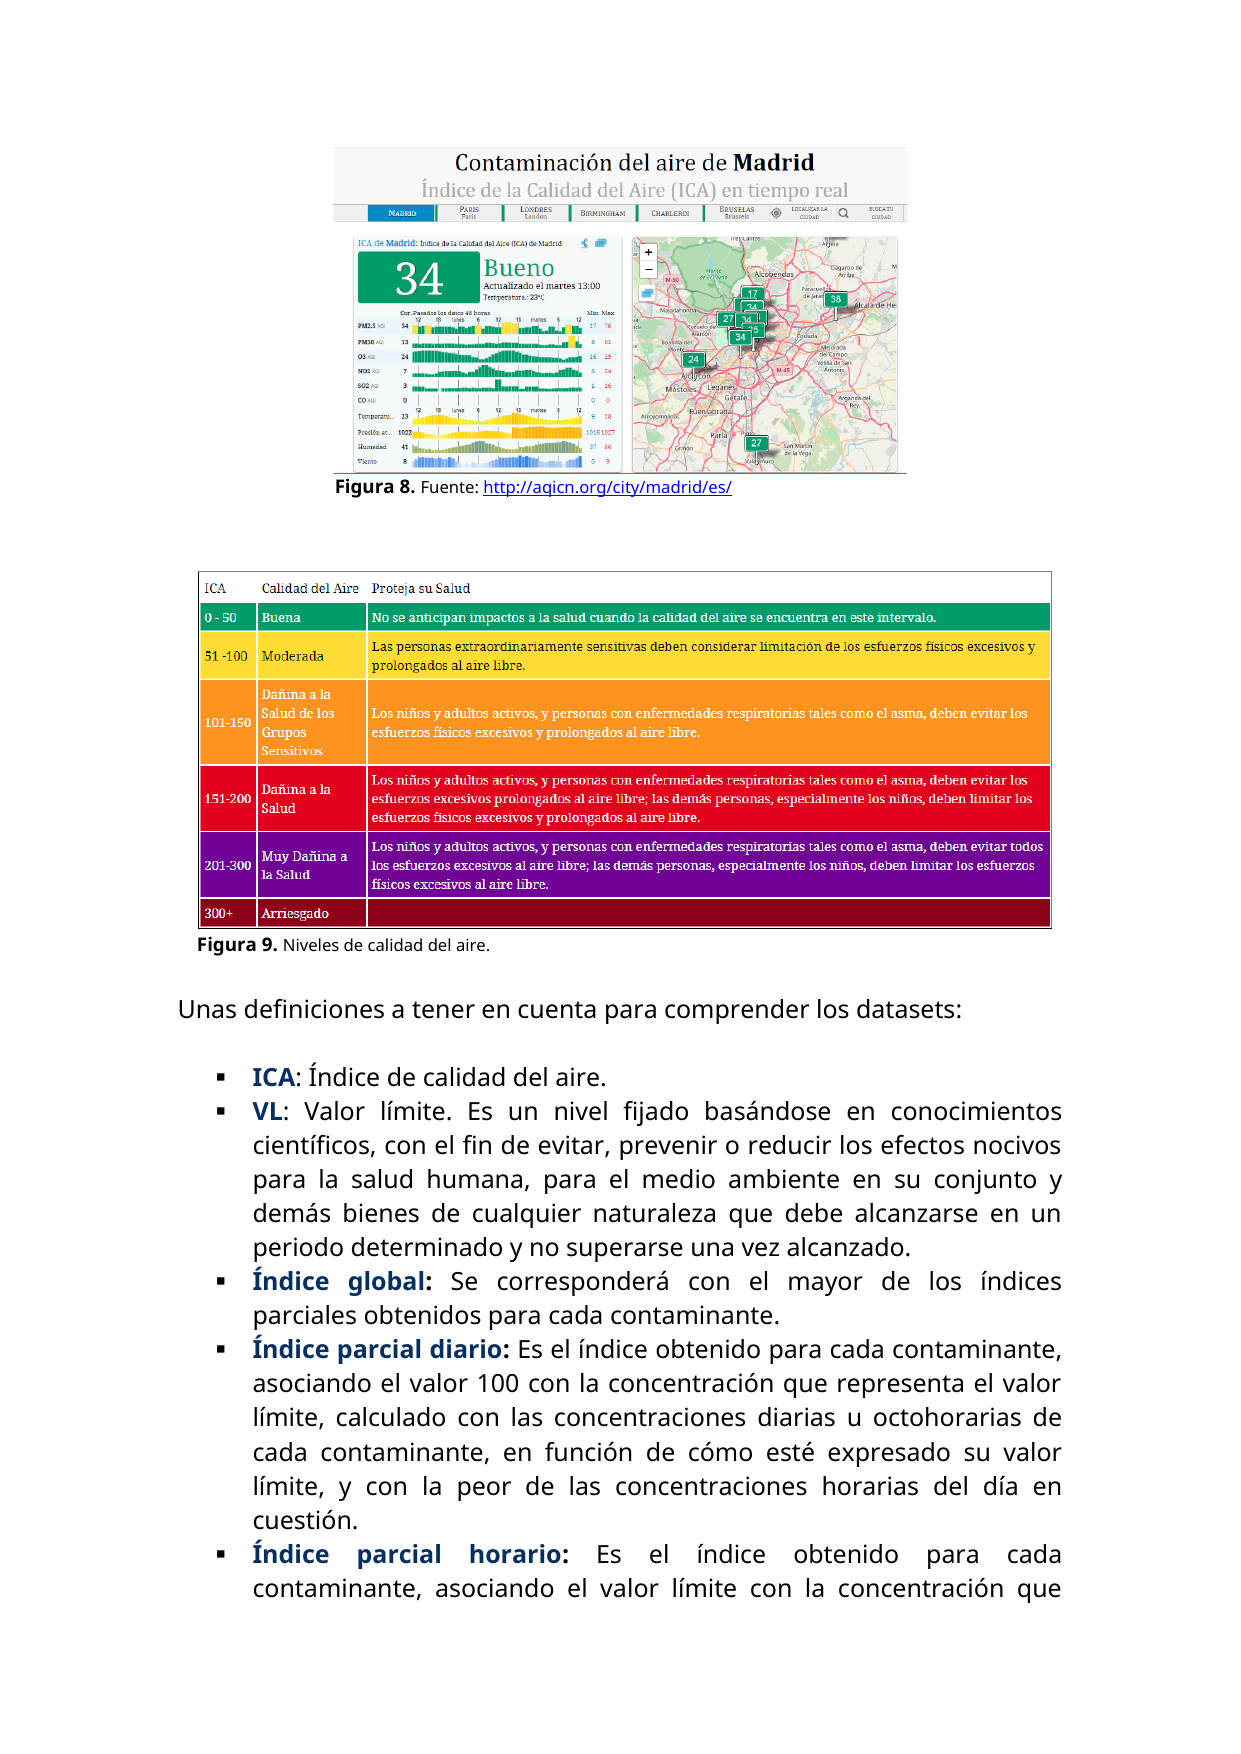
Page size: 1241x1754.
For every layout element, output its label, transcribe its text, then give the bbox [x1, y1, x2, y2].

list Unas definiciones a tener en cuenta para comprender los datasets: [177, 991, 1063, 1025]
text Figura 8. Fuente: http://aqicn.org/city/madrid/es/ [251, 474, 1063, 499]
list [215, 1536, 1063, 1604]
list ICA: Índice de calidad del aire. [215, 1059, 1063, 1093]
text Figura 9. Niveles de calidad del aire. [177, 932, 1063, 957]
picture [333, 147, 908, 474]
list VL: Valor límite. Es un nivel fijado basándose en conocimientos científicos, con el fin de evitar, prevenir o reducir los efectos nocivos para la salud humana, para el medio ambiente en su conjunto y demás bienes de cualquier naturaleza que debe alcanzarse en un periodo determinado y no superarse una vez alcanzado. [215, 1093, 1063, 1264]
list Índice parcial diario: Es el índice obtenido para cada contaminante, asociando el valor 100 con la concentración que representa el valor límite, calculado con las concentraciones diarias u octohorarias de cada contaminante, en función de cómo esté expresado su valor límite, y con la peor de las concentraciones horarias del día en cuestión. [215, 1332, 1063, 1536]
picture [177, 567, 1063, 932]
list Índice global: Se corresponderá con el mayor de los índices parciales obtenidos para cada contaminante. [215, 1264, 1063, 1332]
